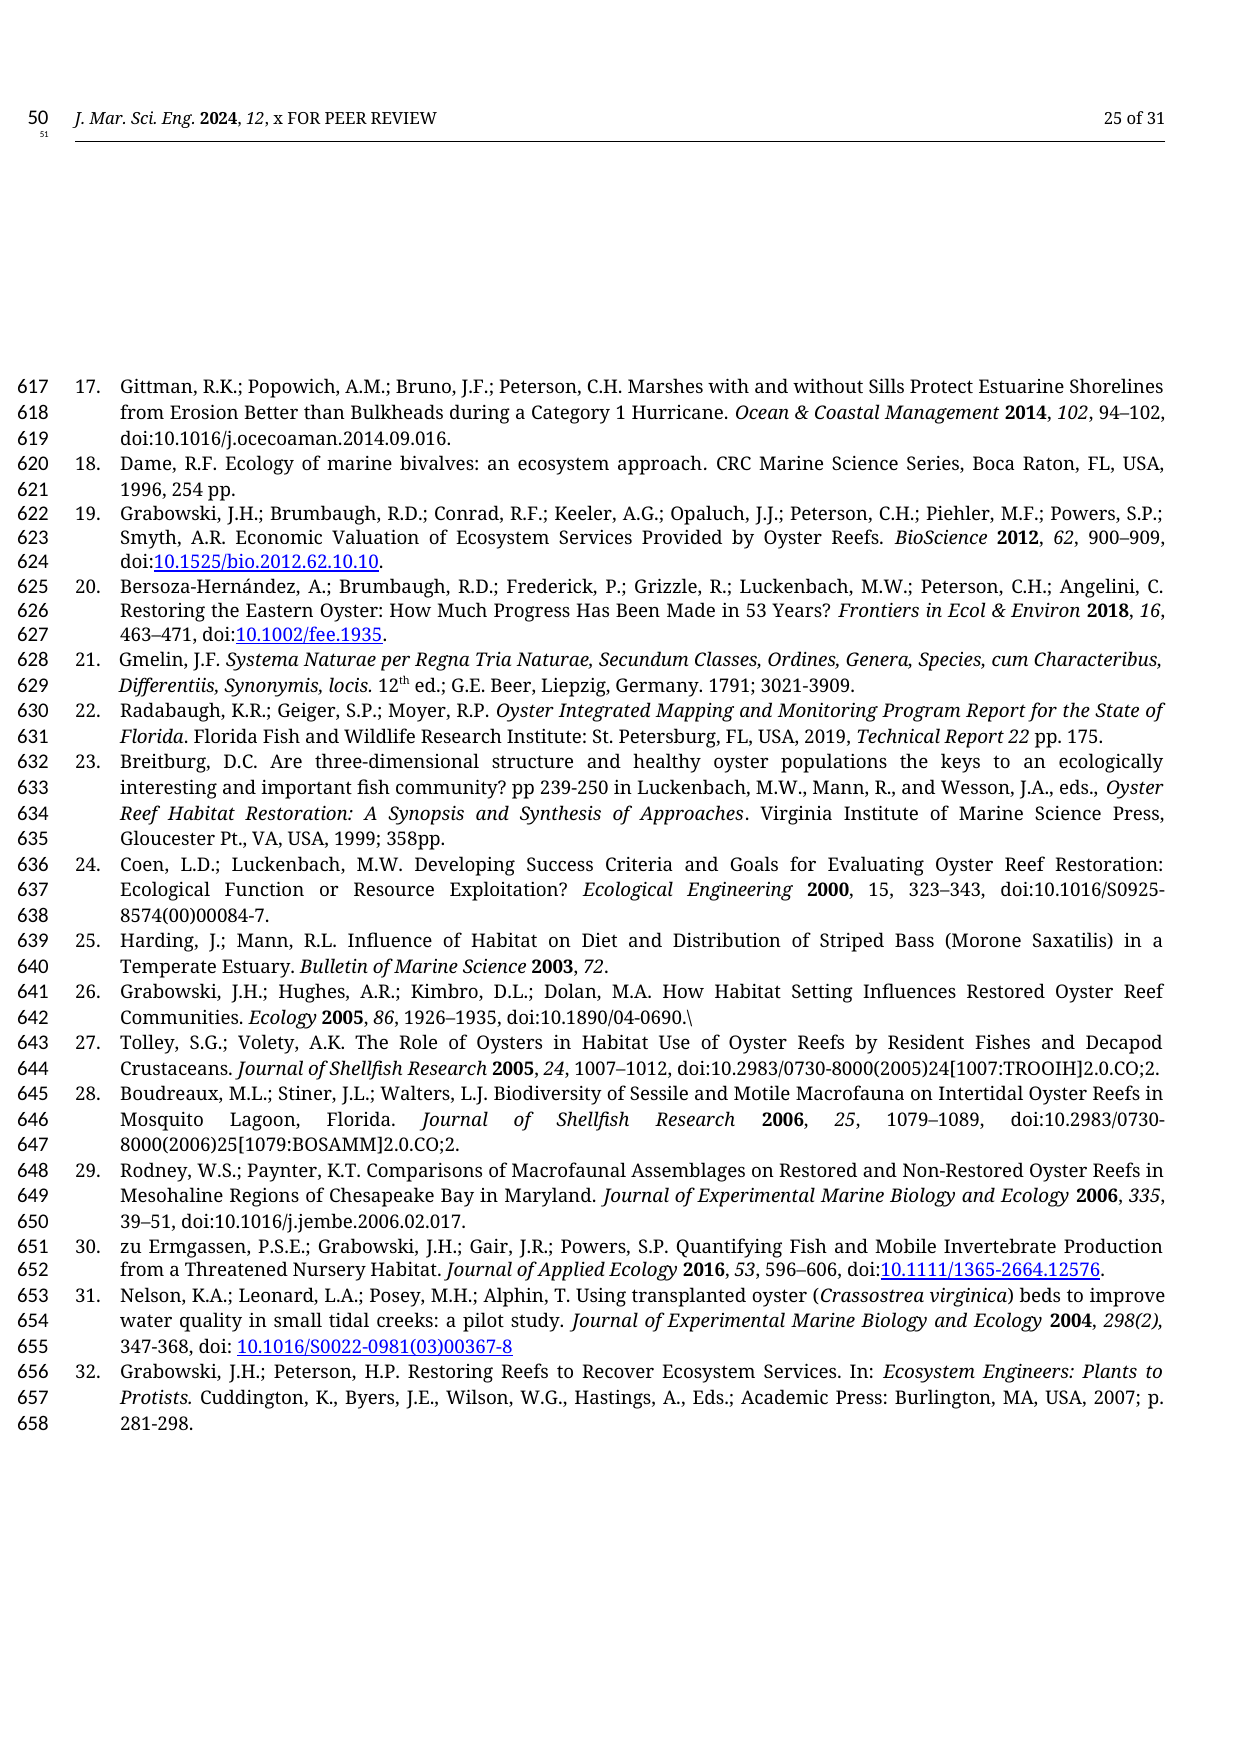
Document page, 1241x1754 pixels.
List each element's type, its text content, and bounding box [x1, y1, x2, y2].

list Dame, R.F. Ecology of marine bivalves: an ecosystem approach. CRC Marine Science Series, Boca Raton, FL, USA, 1996, 254 pp. [75, 450, 1165, 501]
list Coen, L.D.; Luckenbach, M.W. Developing Success Criteria and Goals for Evaluating Oyster Reef Restoration: Ecological Function or Resource Exploitation? Ecological Engineering 2000, 15, 323–343, doi:10.1016/S0925-8574(00)00084-7. [75, 851, 1165, 927]
list Radabaugh, K.R.; Geiger, S.P.; Moyer, R.P. Oyster Integrated Mapping and Monitoring Program Report for the State of Florida. Florida Fish and Wildlife Research Institute: St. Petersburg, FL, USA, 2019, Technical Report 22 pp. 175. [75, 698, 1165, 749]
list Bersoza-Hernández, A.; Brumbaugh, R.D.; Frederick, P.; Grizzle, R.; Luckenbach, M.W.; Peterson, C.H.; Angelini, C. Restoring the Eastern Oyster: How Much Progress Has Been Made in 53 Years? Frontiers in Ecol & Environ 2018, 16, 463–471, doi:10.1002/fee.1935. [75, 574, 1165, 647]
list Gittman, R.K.; Popowich, A.M.; Bruno, J.F.; Peterson, C.H. Marshes with and without Sills Protect Estuarine Shorelines from Erosion Better than Bulkheads during a Category 1 Hurricane. Ocean & Coastal Management 2014, 102, 94–102, doi:10.1016/j.ocecoaman.2014.09.016. [75, 374, 1165, 450]
list Breitburg, D.C. Are three-dimensional structure and healthy oyster populations the keys to an ecologically interesting and important fish community? pp 239-250 in Luckenbach, M.W., Mann, R., and Wesson, J.A., eds., Oyster Reef Habitat Restoration: A Synopsis and Synthesis of Approaches. Virginia Institute of Marine Science Press, Gloucester Pt., VA, USA, 1999; 358pp. [75, 749, 1165, 851]
list Nelson, K.A.; Leonard, L.A.; Posey, M.H.; Alphin, T. Using transplanted oyster (Crassostrea virginica) beds to improve water quality in small tidal creeks: a pilot study. Journal of Experimental Marine Biology and Ecology 2004, 298(2), 347-368, doi: 10.1016/S0022-0981(03)00367-8 [75, 1282, 1165, 1359]
list Harding, J.; Mann, R.L. Influence of Habitat on Diet and Distribution of Striped Bass (Morone Saxatilis) in a Temperate Estuary. Bulletin of Marine Science 2003, 72. [75, 927, 1165, 978]
list Grabowski, J.H.; Peterson, H.P. Restoring Reefs to Recover Ecosystem Services. In: Ecosystem Engineers: Plants to Protists. Cuddington, K., Byers, J.E., Wilson, W.G., Hastings, A., Eds.; Academic Press: Burlington, MA, USA, 2007; p. 281-298. [75, 1359, 1165, 1435]
list Rodney, W.S.; Paynter, K.T. Comparisons of Macrofaunal Assemblages on Restored and Non-Restored Oyster Reefs in Mesohaline Regions of Chesapeake Bay in Maryland. Journal of Experimental Marine Biology and Ecology 2006, 335, 39–51, doi:10.1016/j.jembe.2006.02.017. [75, 1157, 1165, 1234]
list Grabowski, J.H.; Hughes, A.R.; Kimbro, D.L.; Dolan, M.A. How Habitat Setting Influences Restored Oyster Reef Communities. Ecology 2005, 86, 1926–1935, doi:10.1890/04-0690.\ [75, 978, 1165, 1029]
list Gmelin, J.F. Systema Naturae per Regna Tria Naturae, Secundum Classes, Ordines, Genera, Species, cum Characteribus, Differentiis, Synonymis, locis. 12th ed.; G.E. Beer, Liepzig, Germany. 1791; 3021-3909. [75, 647, 1165, 698]
list Tolley, S.G.; Volety, A.K. The Role of Oysters in Habitat Use of Oyster Reefs by Resident Fishes and Decapod Crustaceans. Journal of Shellfish Research 2005, 24, 1007–1012, doi:10.2983/0730-8000(2005)24[1007:TROOIH]2.0.CO;2. [75, 1029, 1165, 1081]
list zu Ermgassen, P.S.E.; Grabowski, J.H.; Gair, J.R.; Powers, S.P. Quantifying Fish and Mobile Invertebrate Production from a Threatened Nursery Habitat. Journal of Applied Ecology 2016, 53, 596–606, doi:10.1111/1365-2664.12576. [75, 1234, 1165, 1282]
list Boudreaux, M.L.; Stiner, J.L.; Walters, L.J. Biodiversity of Sessile and Motile Macrofauna on Intertidal Oyster Reefs in Mosquito Lagoon, Florida. Journal of Shellfish Research 2006, 25, 1079–1089, doi:10.2983/0730-8000(2006)25[1079:BOSAMM]2.0.CO;2. [75, 1081, 1165, 1157]
list Grabowski, J.H.; Brumbaugh, R.D.; Conrad, R.F.; Keeler, A.G.; Opaluch, J.J.; Peterson, C.H.; Piehler, M.F.; Powers, S.P.; Smyth, A.R. Economic Valuation of Ecosystem Services Provided by Oyster Reefs. BioScience 2012, 62, 900–909, doi:10.1525/bio.2012.62.10.10. [75, 501, 1165, 574]
